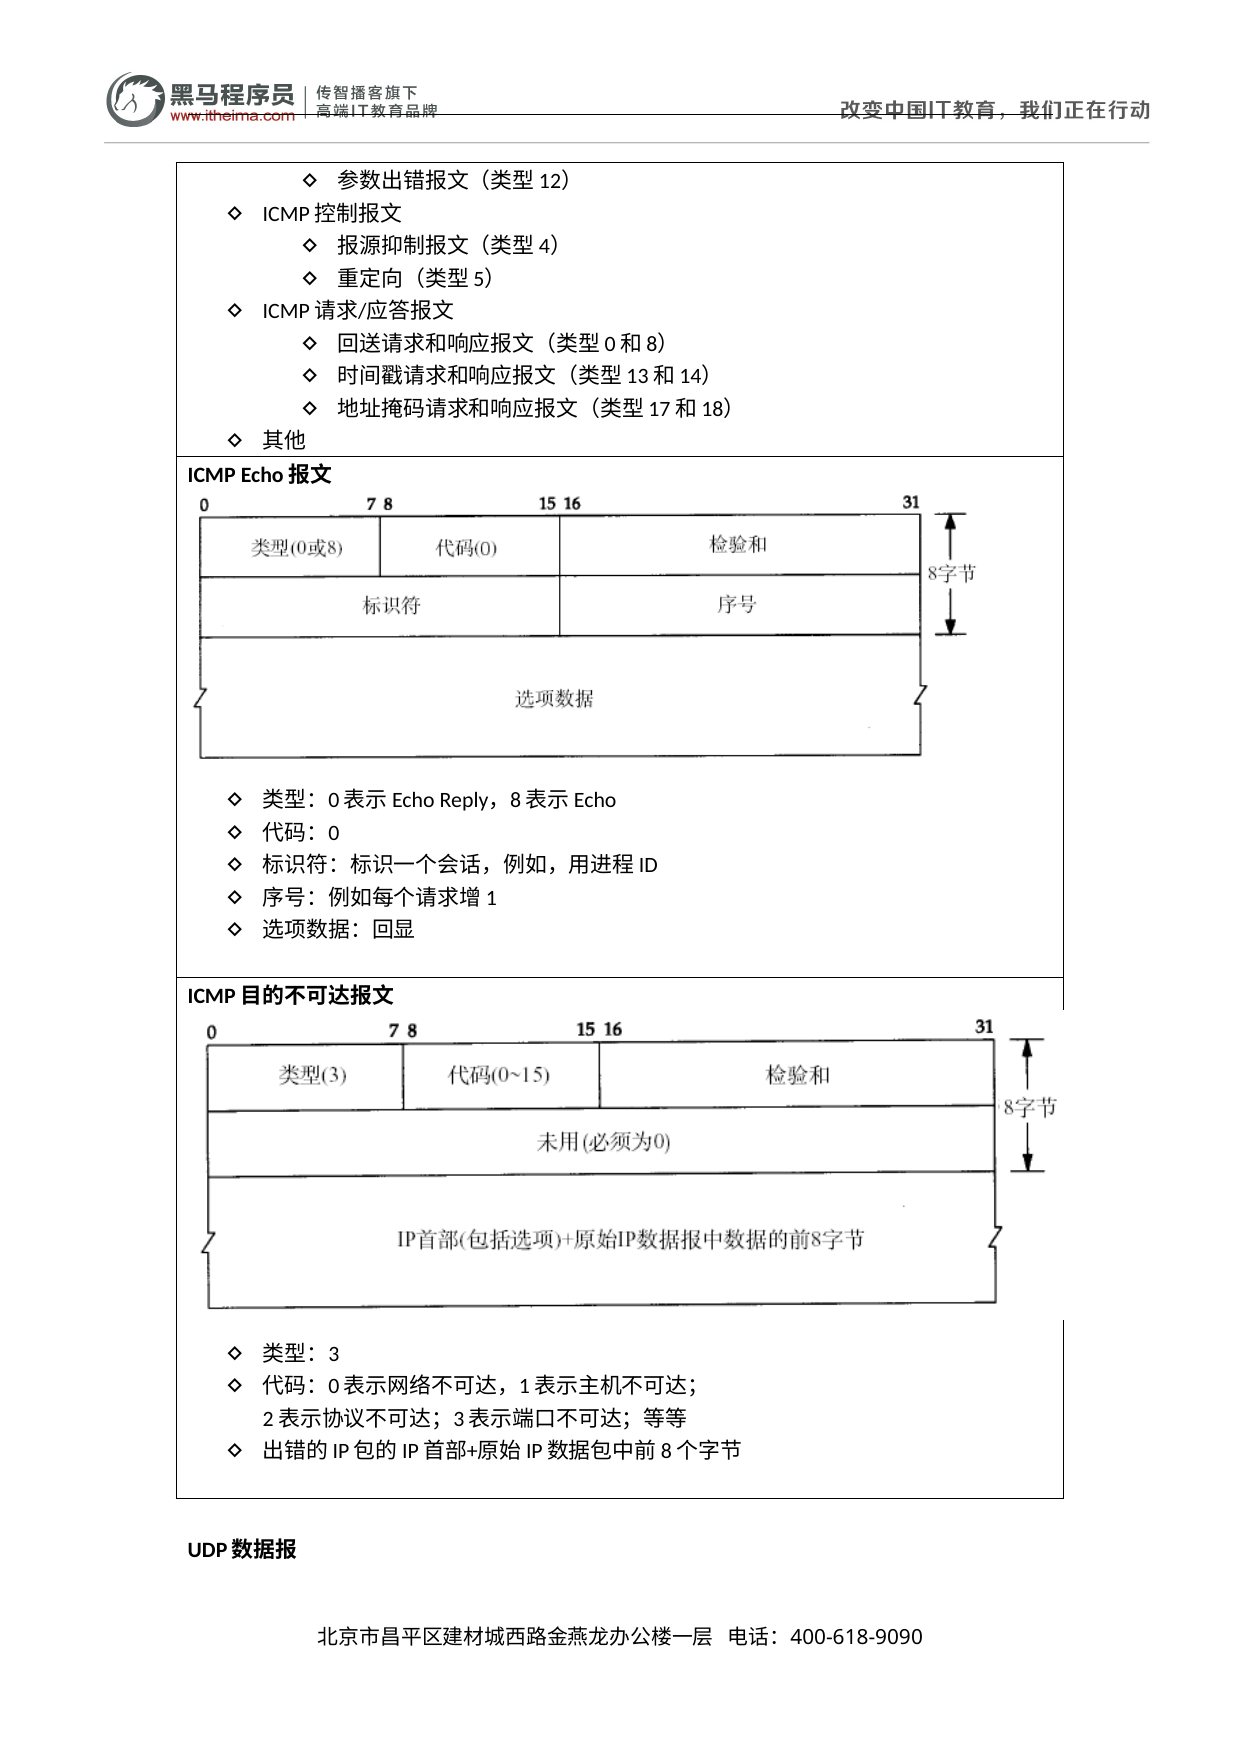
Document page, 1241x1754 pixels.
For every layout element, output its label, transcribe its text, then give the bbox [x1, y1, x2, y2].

table_cell ICMP 目的不可达报文 类型：3 代码：0表示网络不可达，1表示主机不可达； 2表示协议不可达；3表示端口不可达；等等 出错的IP包的IP首部+原始IP数据包中前8个字节 [177, 978, 1063, 1498]
table_cell ICMP Echo报文 类型：0表示Echo Reply，8表示Echo 代码：0 标识符：标识一个会话，例如，用进程ID 序号：例如每个请求增1 选项数据：回显 [177, 457, 1063, 977]
picture [187, 489, 990, 776]
picture [0, 1, 1241, 151]
text UDP数据报 [187, 1531, 1053, 1564]
picture [187, 1010, 1065, 1320]
